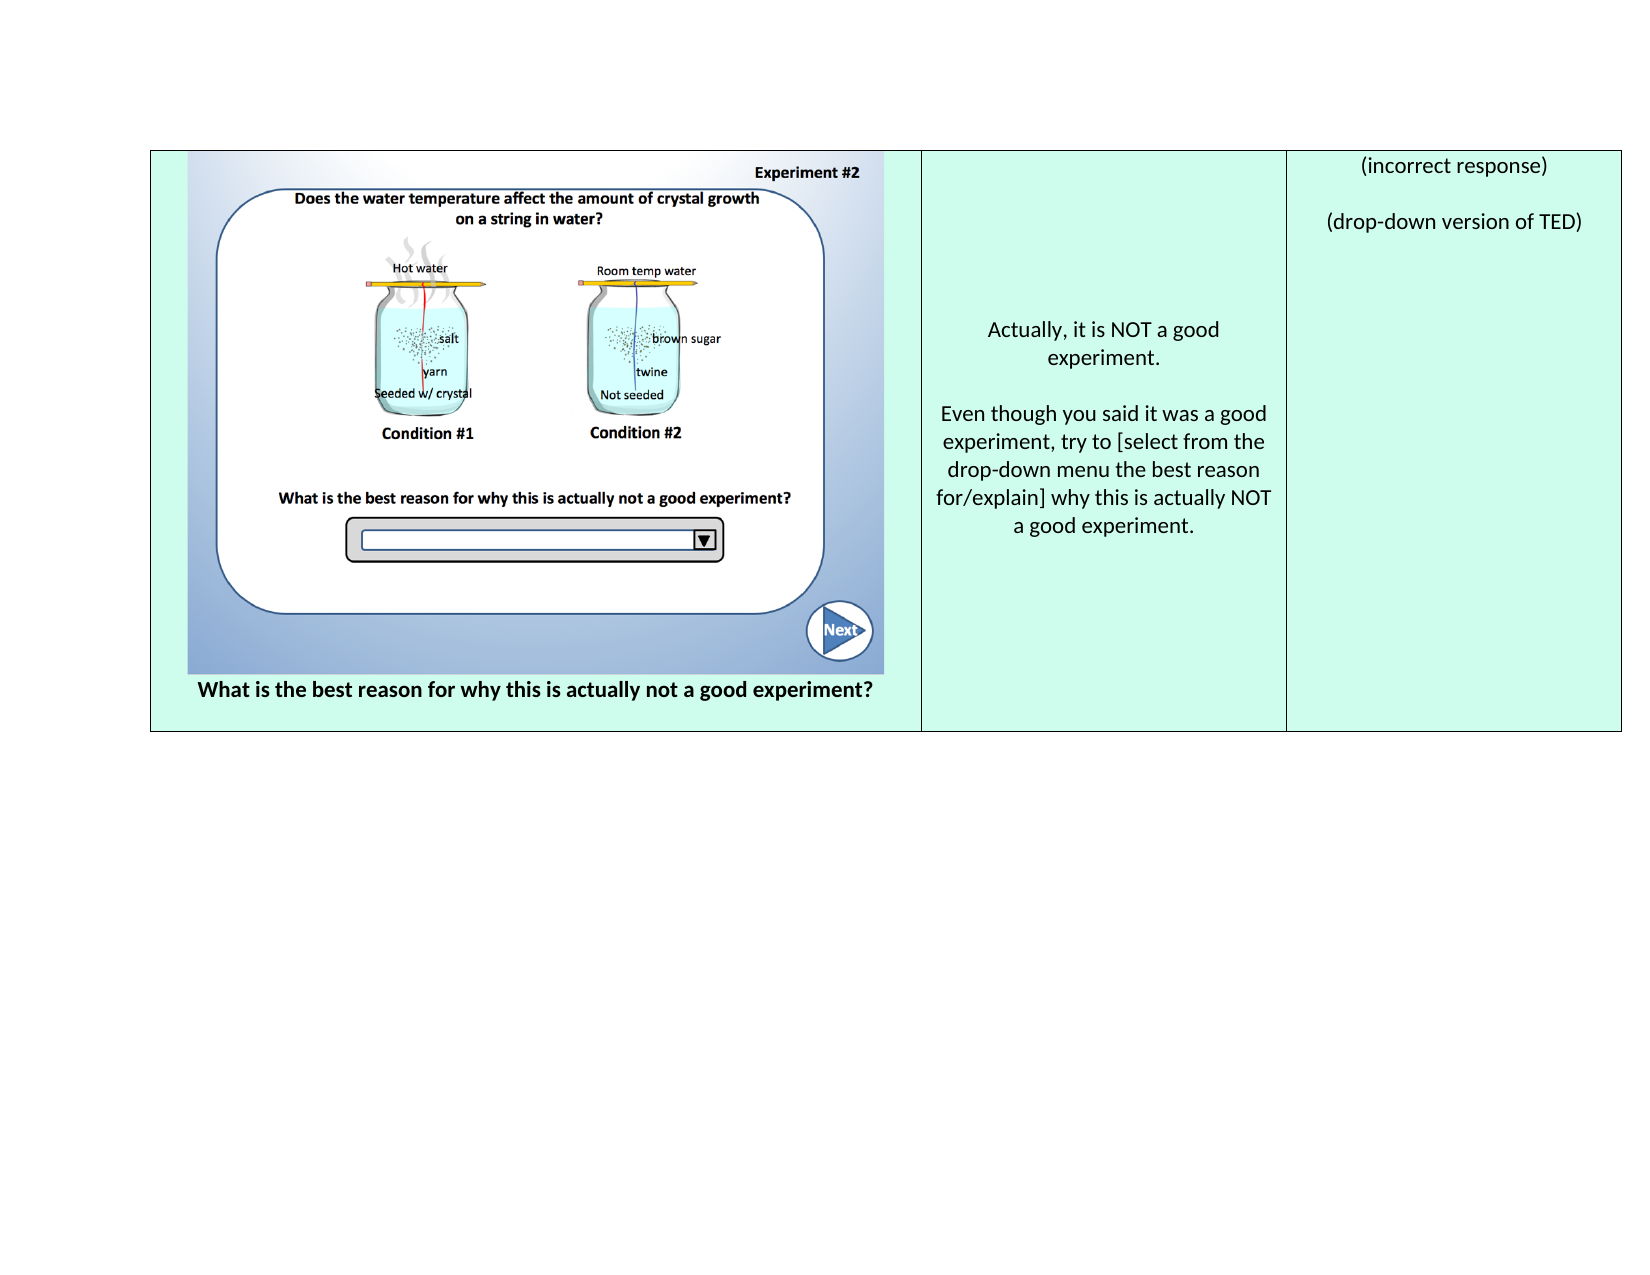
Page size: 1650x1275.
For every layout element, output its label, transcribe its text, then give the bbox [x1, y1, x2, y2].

table_cell What is the best reason for why this is actually not a good experiment? [151, 151, 921, 731]
table_cell Actually, it is NOT a good experiment. Even though you said it was a good experiment, try to [select from the drop-down menu the best reason for/explain] why this is actually NOT a good experiment. [922, 151, 1286, 731]
picture [187, 151, 885, 675]
table_cell (incorrect response) (drop-down version of TED) [1287, 151, 1621, 731]
